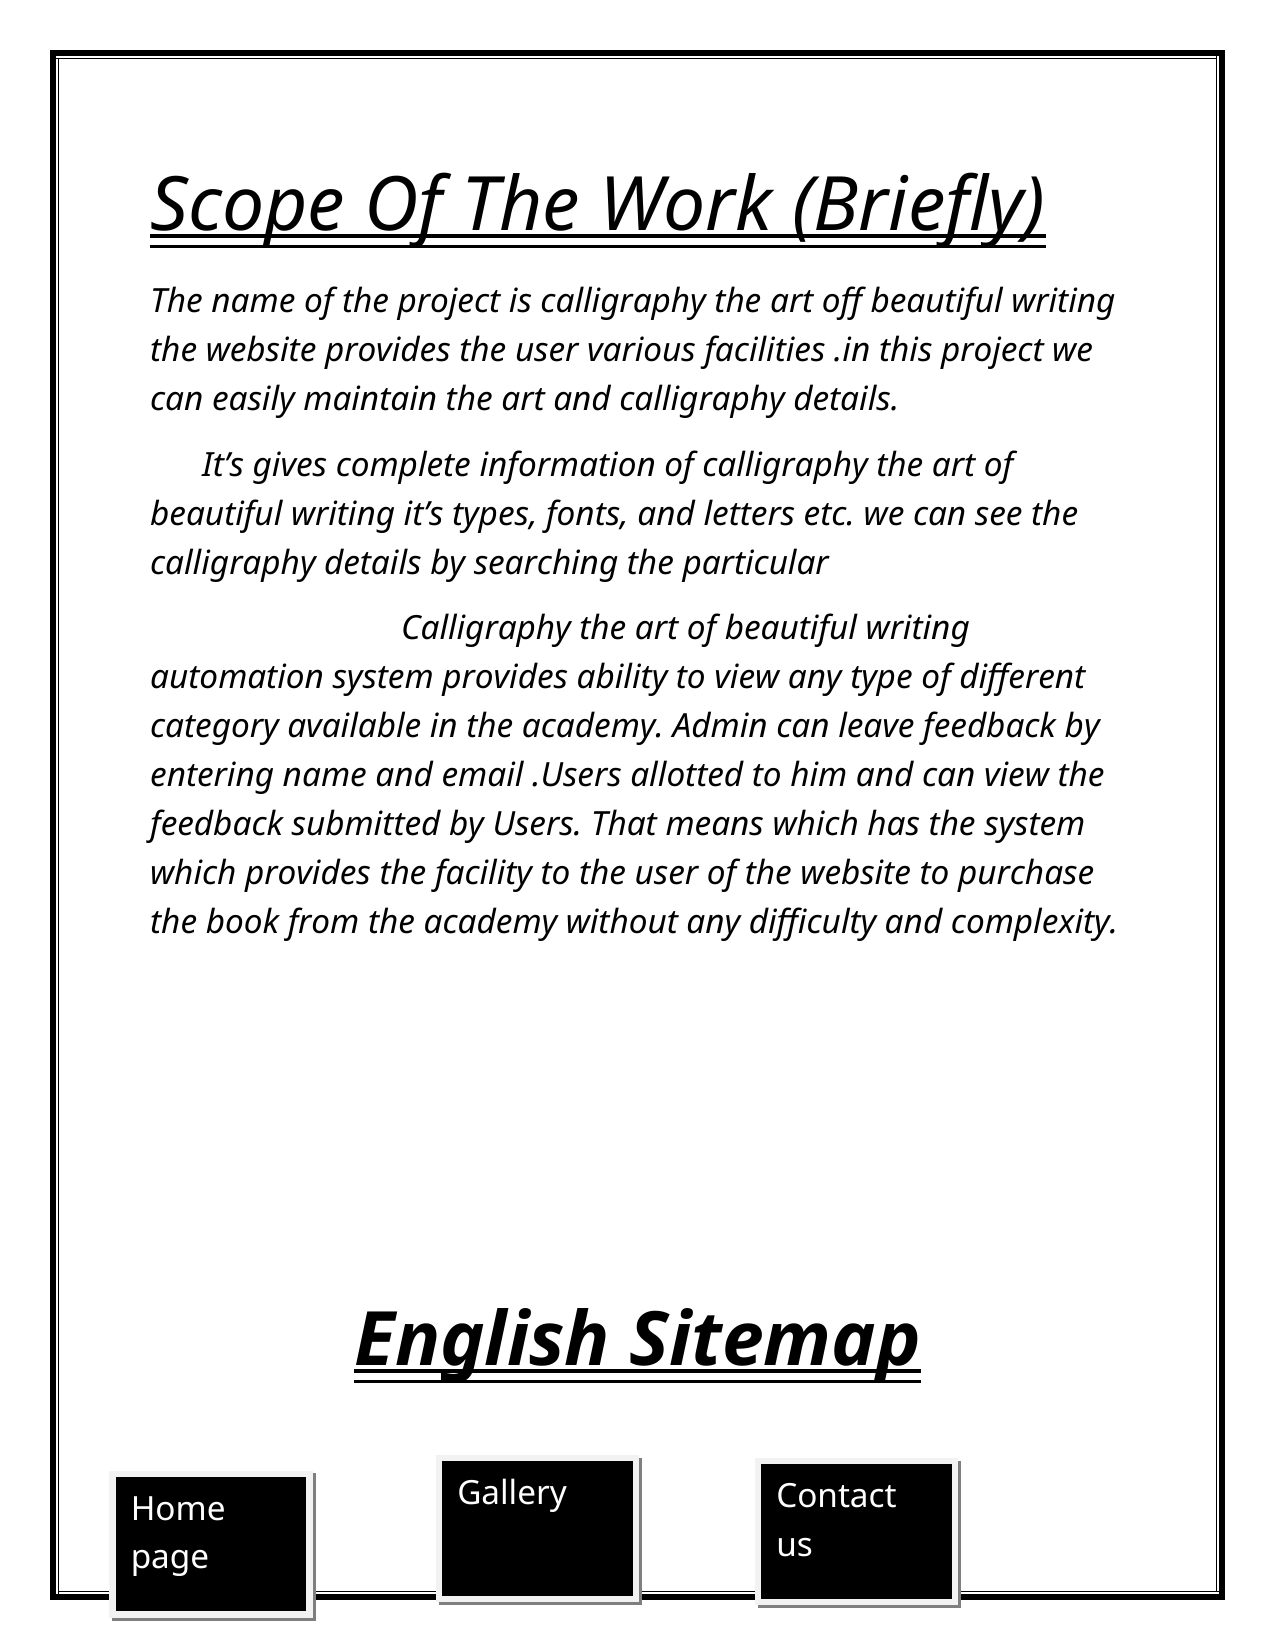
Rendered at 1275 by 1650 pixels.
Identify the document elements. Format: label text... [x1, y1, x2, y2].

text Scope Of The Work (Briefly) [150, 150, 1125, 252]
text The name of the project is calligraphy the art off beautiful writing the website provides the user various facilities .in this project we can easily maintain the art and calligraphy details. [150, 277, 1125, 420]
text English Sitemap [150, 1285, 1125, 1387]
text Calligraphy the art of beautiful writing automation system provides ability to view any type of different category available in the academy. Admin can leave feedback by entering name and email .Users allotted to him and can view the feedback submitted by Users. That means which has the system which provides the facility to the user of the website to purchase the book from the academy without any difficulty and complexity. [150, 604, 1125, 943]
text It’s gives complete information of calligraphy the art of beautiful writing it’s types, fonts, and letters etc. we can see the calligraphy details by searching the particular [150, 441, 1125, 584]
